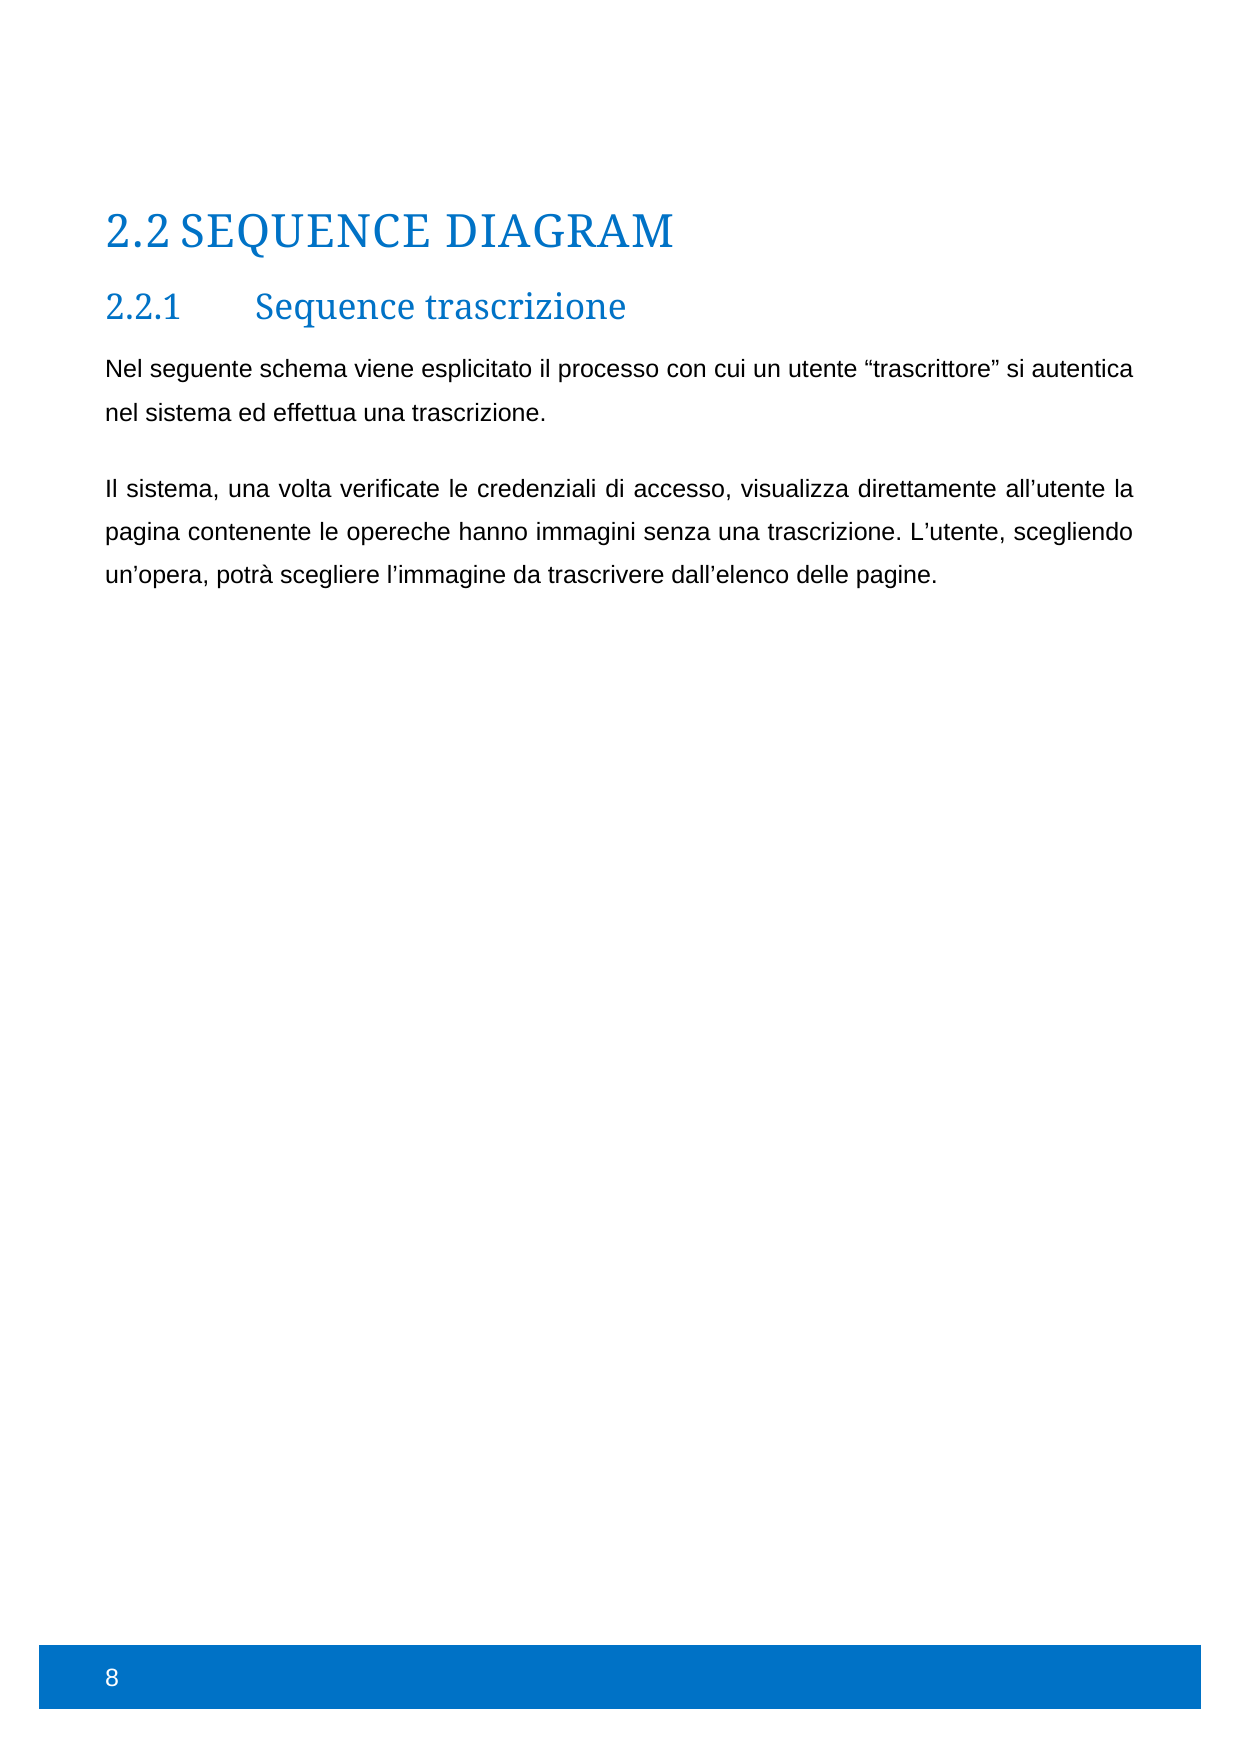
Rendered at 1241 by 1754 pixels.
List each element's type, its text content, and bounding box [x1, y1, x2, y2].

subtitle Sequence diagram [105, 198, 1135, 260]
subtitle Sequence trascrizione [105, 281, 1135, 329]
text Nel seguente schema viene esplicitato il processo con cui un utente “trascrittore” si autentica nel sistema ed effettua una trascrizione. [105, 354, 1135, 426]
text Il sistema, una volta verificate le credenziali di accesso, visualizza direttamente all’utente la pagina contenente le opereche hanno immagini senza una trascrizione. L’utente, scegliendo un’opera, potrà scegliere l’immagine da trascrivere dall’elenco delle pagine. [105, 474, 1135, 589]
